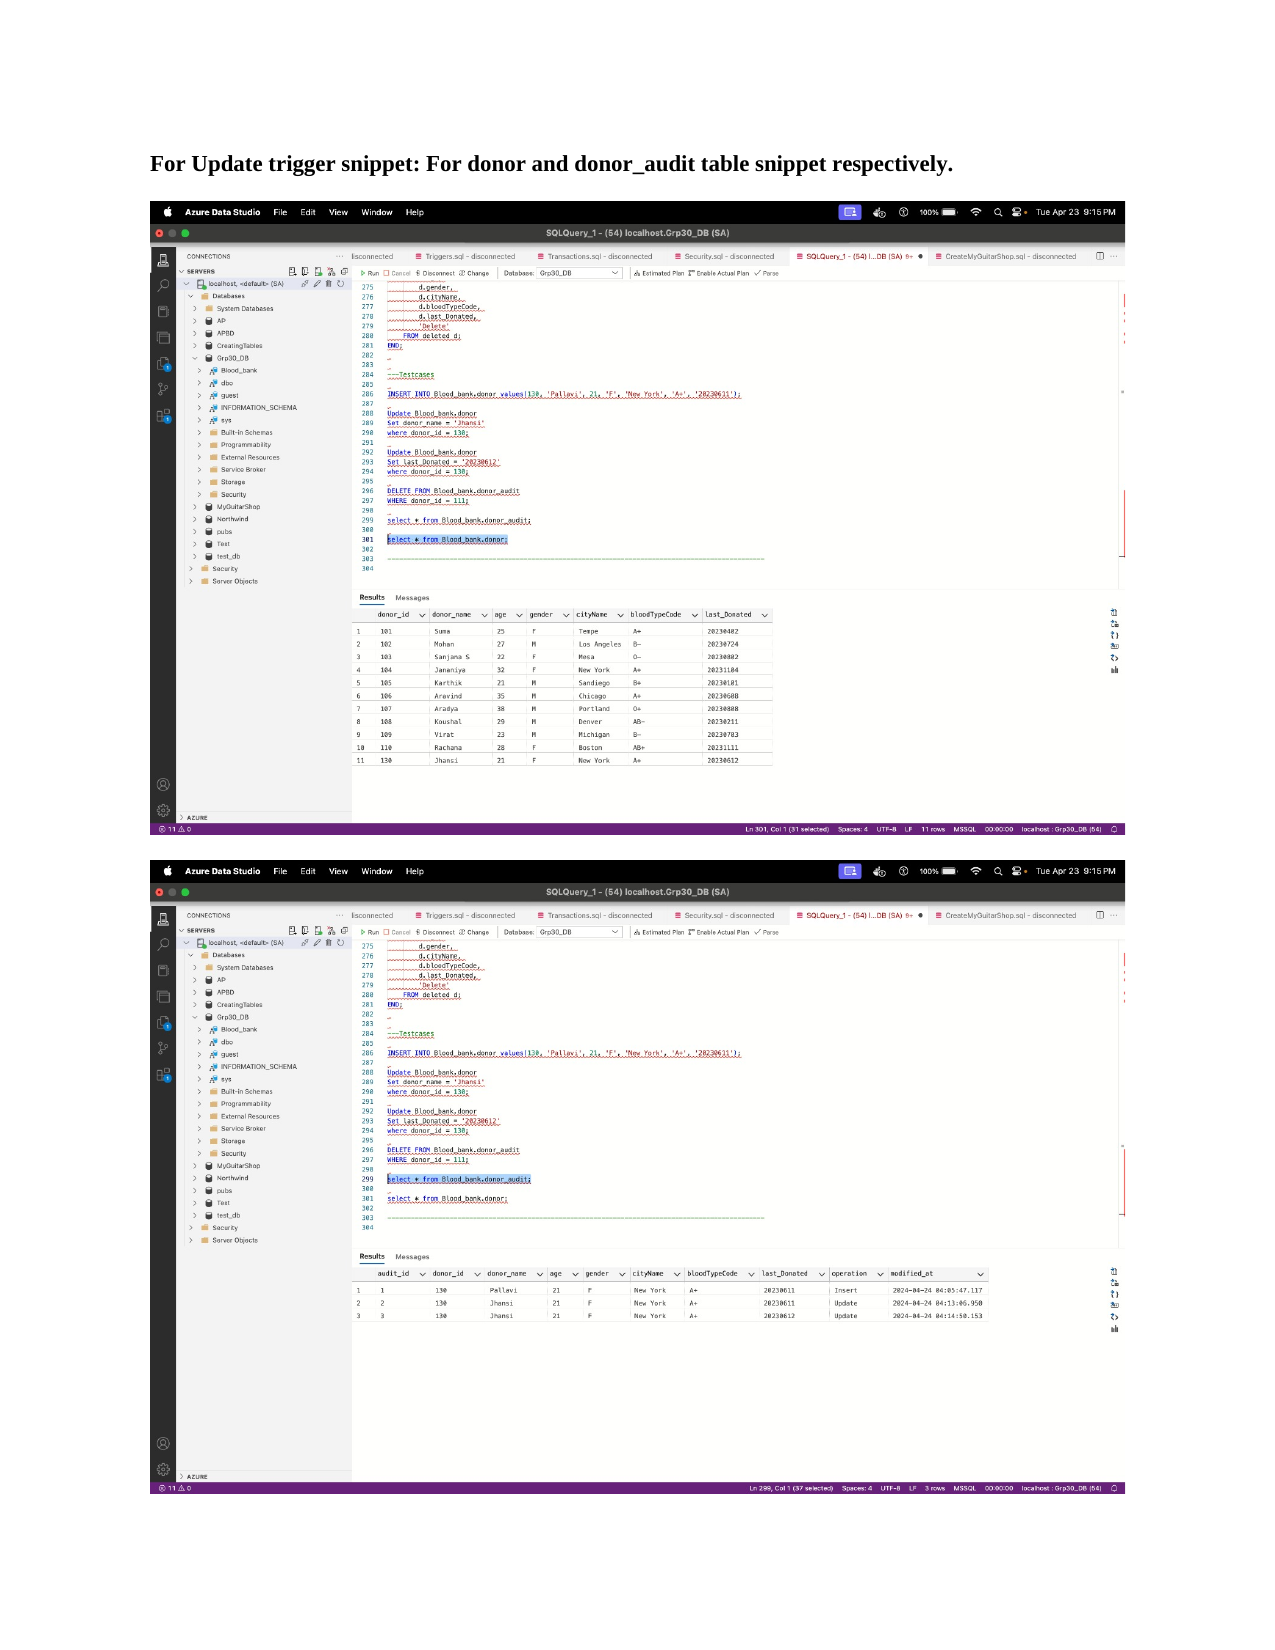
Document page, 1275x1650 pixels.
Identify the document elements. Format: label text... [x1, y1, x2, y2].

picture [150, 860, 1125, 1494]
picture [150, 201, 1125, 835]
text For Update trigger snippet: For donor and donor_audit table snippet respectively. [150, 150, 1125, 176]
